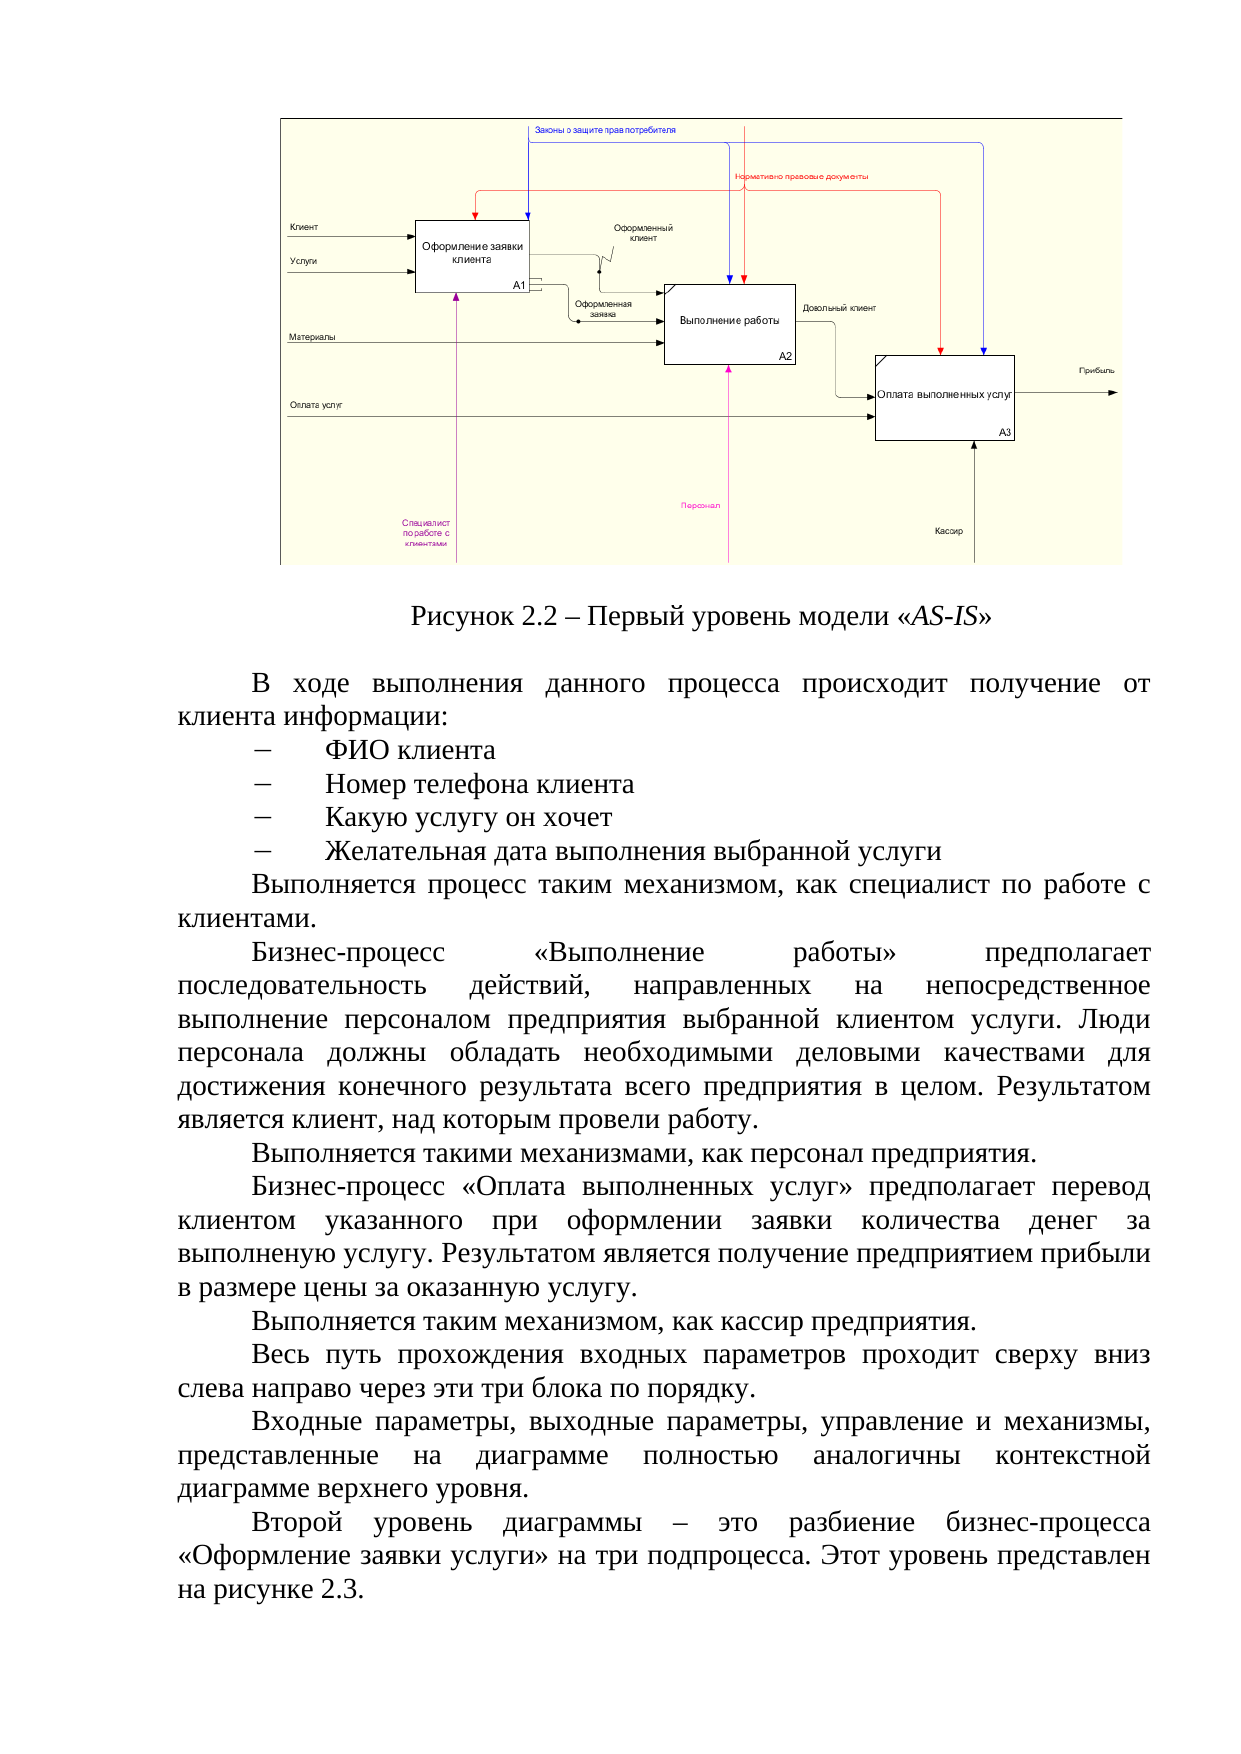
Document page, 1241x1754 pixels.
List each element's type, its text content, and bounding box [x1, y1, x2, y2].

text Выполняется такими механизмами, как персонал предприятия. [177, 1135, 1152, 1168]
list ФИО клиента [177, 732, 1152, 766]
list Желательная дата выполнения выбранной услуги [177, 833, 1152, 867]
text В ходе выполнения данного процесса происходит получение от клиента информации: [177, 665, 1152, 732]
text Входные параметры, выходные параметры, управление и механизмы, представленные на диаграмме полностью аналогичны контекстной диаграмме верхнего уровня. [177, 1403, 1152, 1504]
list Какую услугу он хочет [177, 799, 1152, 833]
text Рисунок 2.2 – Первый уровень модели «AS-IS» [177, 598, 1152, 631]
picture [280, 118, 1123, 565]
text Бизнес-процесс «Выполнение работы» предполагает последовательность действий, направленных на непосредственное выполнение персоналом предприятия выбранной клиентом услуги. Люди персонала должны обладать необходимыми деловыми качествами для достижения конечного результата всего предприятия в целом. Результатом является клиент, над которым провели работу. [177, 934, 1152, 1135]
text Выполняется таким механизмом, как кассир предприятия. [177, 1303, 1152, 1336]
text Весь путь прохождения входных параметров проходит сверху вниз слева направо через эти три блока по порядку. [177, 1336, 1152, 1403]
text Второй уровень диаграммы – это разбиение бизнес-процесса «Оформление заявки услуги» на три подпроцесса. Этот уровень представлен на рисунке 2.3. [177, 1504, 1152, 1604]
list Номер телефона клиента [177, 766, 1152, 799]
text Выполняется процесс таким механизмом, как специалист по работе с клиентами. [177, 867, 1152, 934]
text Бизнес-процесс «Оплата выполненных услуг» предполагает перевод клиентом указанного при оформлении заявки количества денег за выполненую услугу. Результатом является получение предприятием прибыли в размере цены за оказанную услугу. [177, 1168, 1152, 1303]
